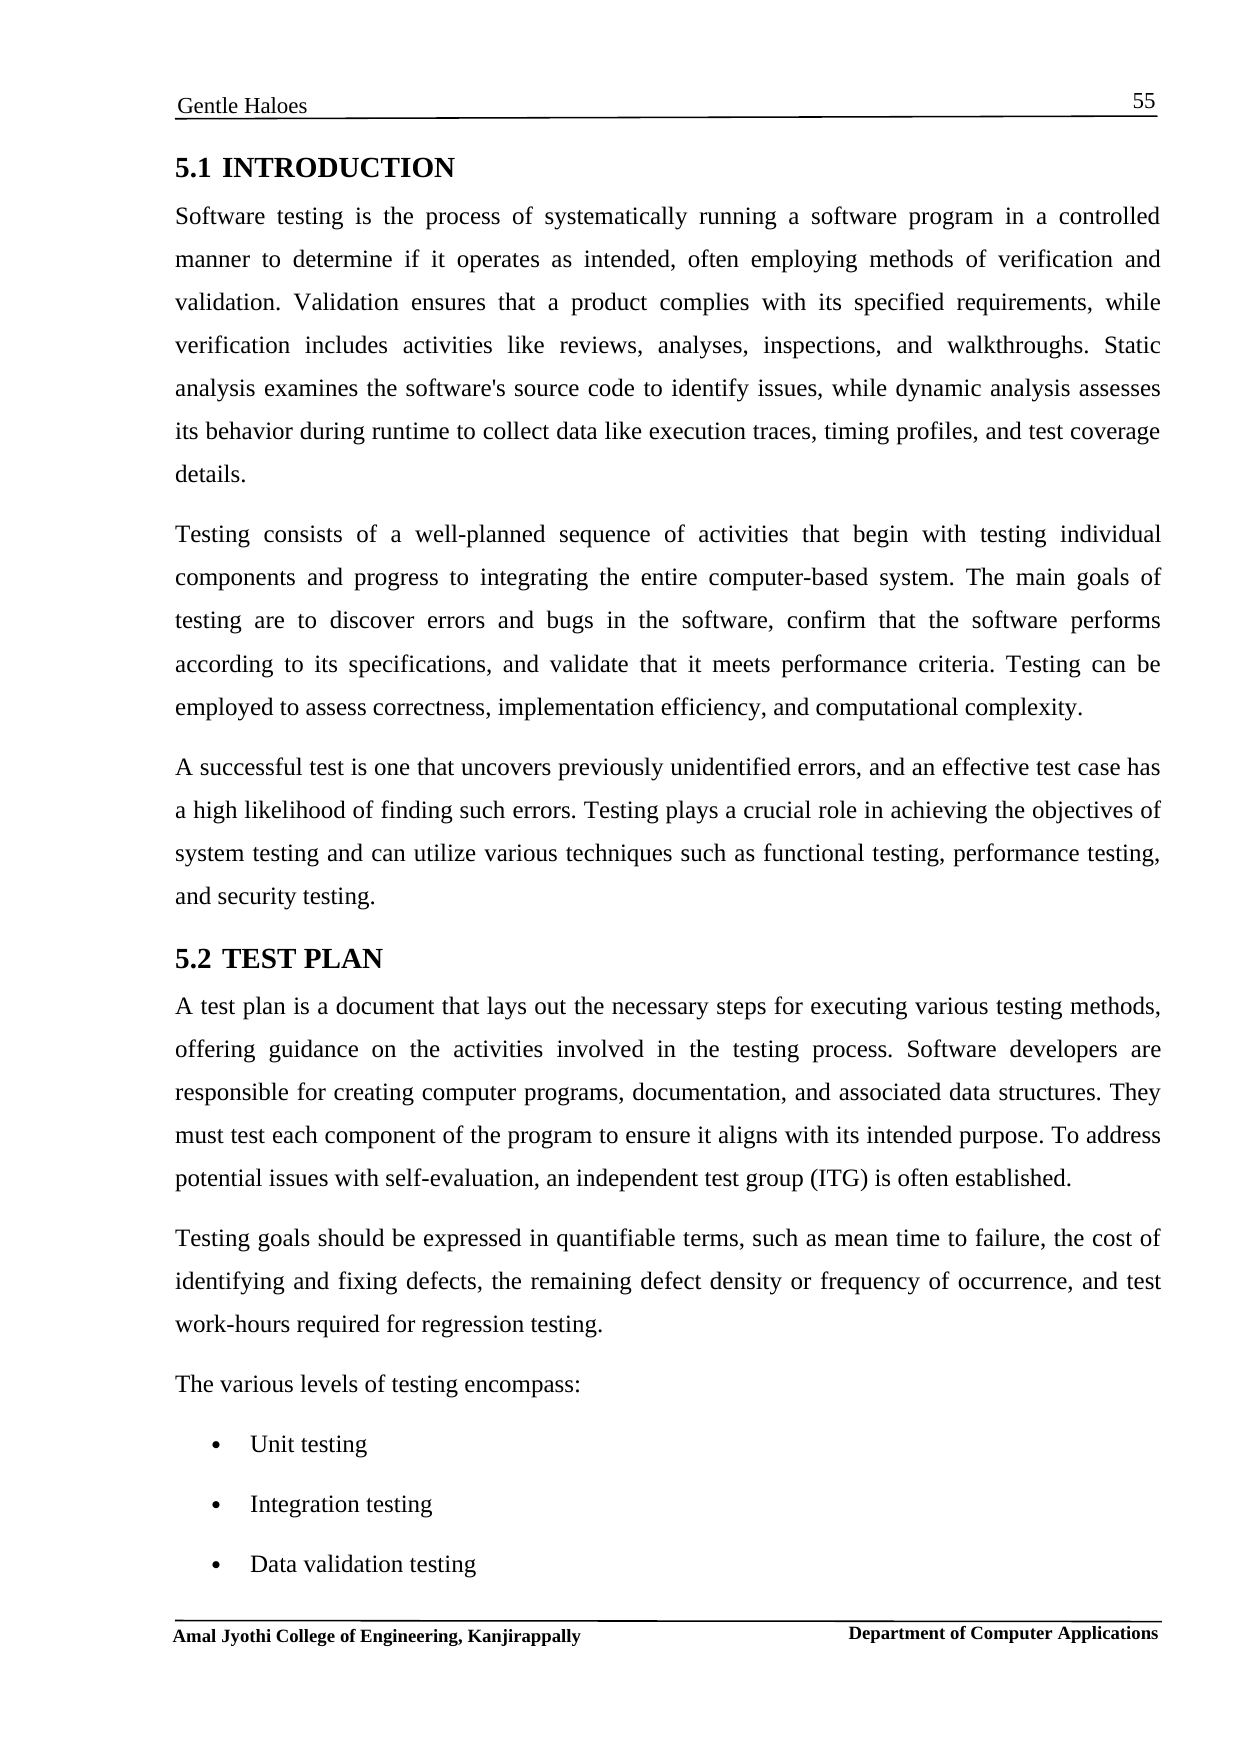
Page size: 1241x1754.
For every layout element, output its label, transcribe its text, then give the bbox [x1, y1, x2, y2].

text Testing goals should be expressed in quantifiable terms, such as mean time to failure, the cost of identifying and fixing defects, the remaining defect density or frequency of occurrence, and test work-hours required for regression testing. [175, 1223, 1162, 1338]
text Testing consists of a well-planned sequence of activities that begin with testing individual components and progress to integrating the entire computer-based system. The main goals of testing are to discover errors and bugs in the software, confirm that the software performs according to its specifications, and validate that it meets performance criteria. Testing can be employed to assess correctness, implementation efficiency, and computational complexity. [175, 519, 1162, 721]
text Software testing is the process of systematically running a software program in a controlled manner to determine if it operates as intended, often employing methods of verification and validation. Validation ensures that a product complies with its specified requirements, while verification includes activities like reviews, analyses, inspections, and walkthroughs. Static analysis examines the software's source code to identify issues, while dynamic analysis assesses its behavior during runtime to collect data like execution traces, timing profiles, and test coverage details. [175, 201, 1162, 488]
subtitle TEST PLAN [175, 941, 1162, 974]
list Unit testing [212, 1429, 1162, 1458]
text A test plan is a document that lays out the necessary steps for executing various testing methods, offering guidance on the activities involved in the testing process. Software developers are responsible for creating computer programs, documentation, and associated data structures. They must test each component of the program to ensure it aligns with its intended purpose. To address potential issues with self-evaluation, an independent test group (ITG) is often established. [175, 991, 1162, 1192]
text The various levels of testing encompass: [175, 1369, 1162, 1398]
list INTRODUCTION [175, 150, 1162, 184]
list Integration testing [212, 1489, 1162, 1518]
text A successful test is one that uncovers previously unidentified errors, and an effective test case has a high likelihood of finding such errors. Testing plays a crucial role in achieving the objectives of system testing and can utilize various techniques such as functional testing, performance testing, and security testing. [175, 752, 1162, 910]
list Data validation testing [212, 1549, 1162, 1577]
